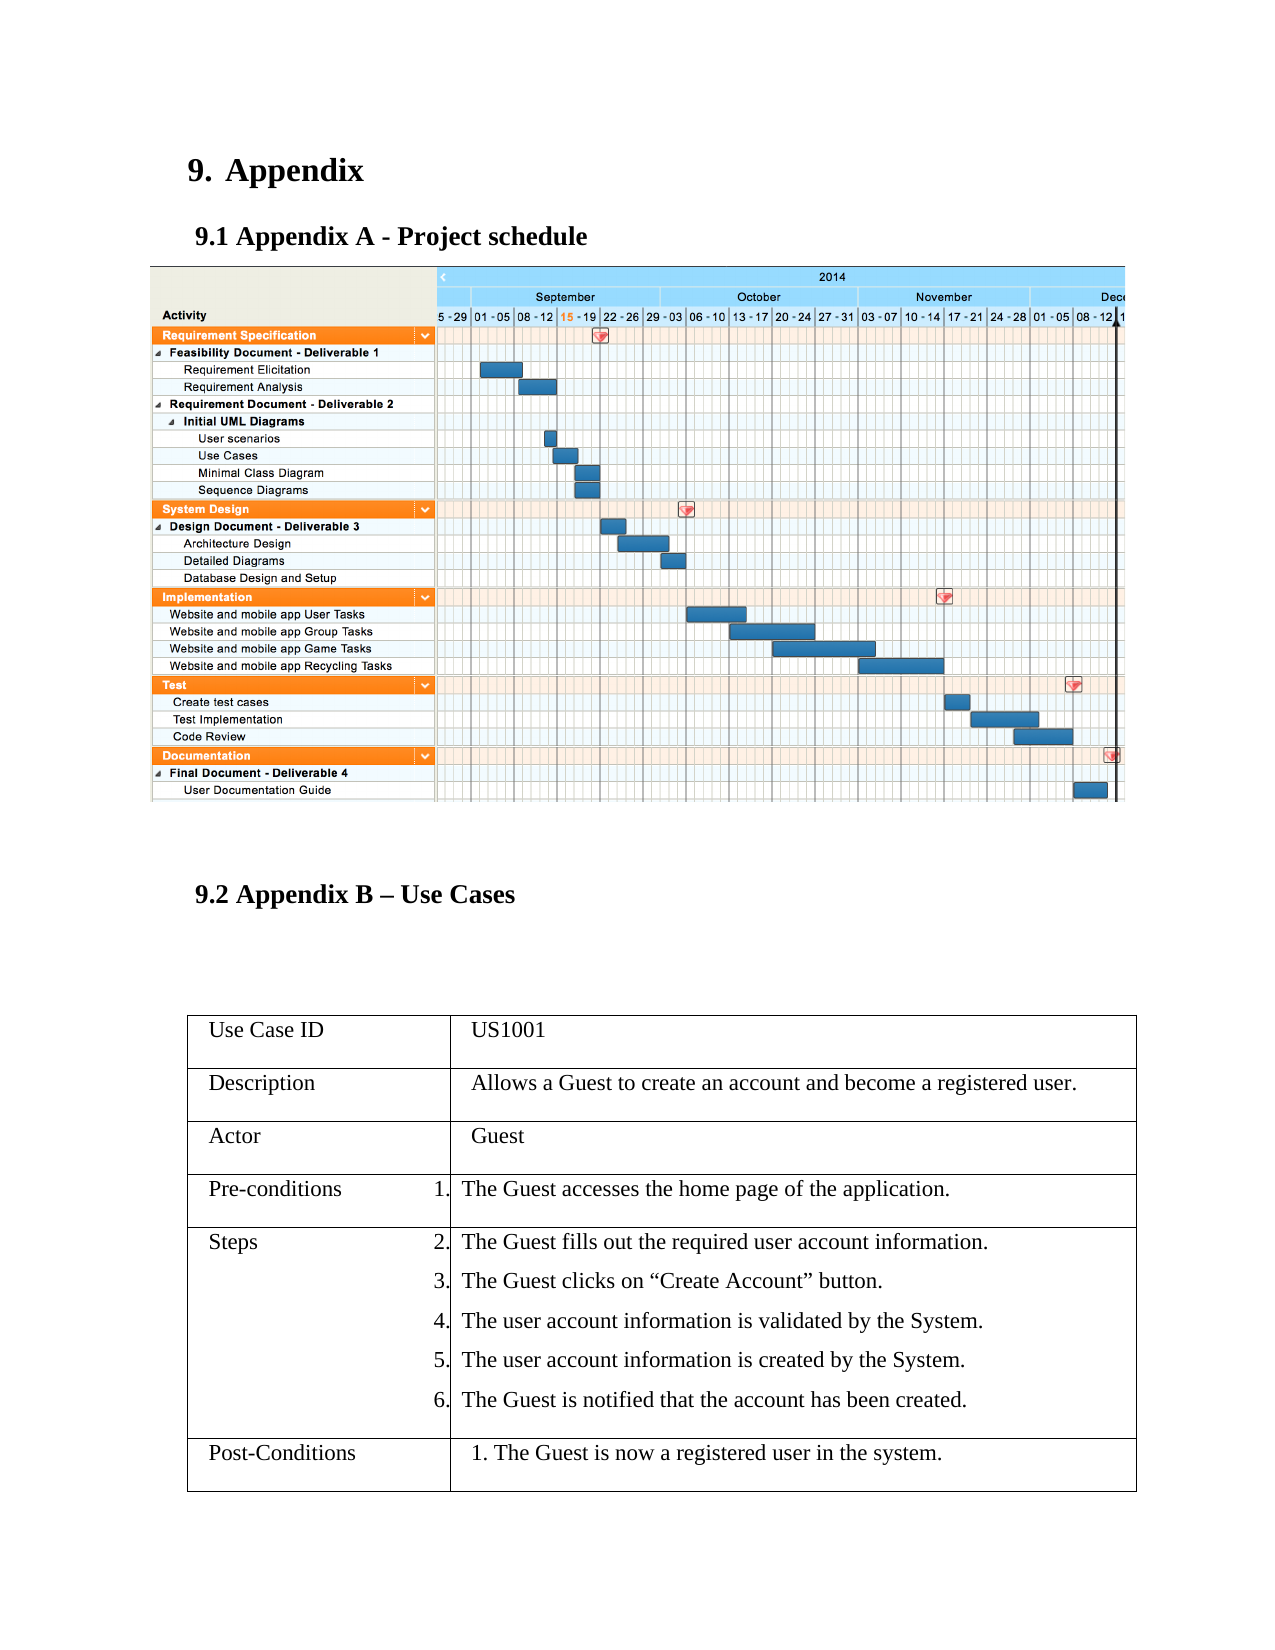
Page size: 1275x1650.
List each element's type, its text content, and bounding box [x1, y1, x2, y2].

table_header US1001 [451, 1016, 1136, 1068]
table_cell Steps [188, 1228, 450, 1438]
table_cell Pre-conditions [188, 1175, 450, 1227]
table_cell Description [188, 1069, 450, 1121]
table_cell Guest [451, 1122, 1136, 1174]
picture [150, 266, 1125, 802]
table_cell Post-Conditions [188, 1439, 450, 1491]
table_cell The Guest fills out the required user account information. The Guest clicks on “Create Account” button. The user account information is validated by the System. The user account information is created by the System. The Guest is notified that the account has been created. [451, 1228, 1136, 1438]
subtitle Appendix [187, 150, 1125, 188]
table_cell The Guest accesses the home page of the application. [451, 1175, 1136, 1227]
subtitle 9.2 Appendix B – Use Cases [195, 878, 1125, 909]
table_cell Allows a Guest to create an account and become a registered user. [451, 1069, 1136, 1121]
subtitle 9.1 Appendix A - Project schedule [195, 220, 1125, 251]
table_header Use Case ID [188, 1016, 450, 1068]
table_cell 1. The Guest is now a registered user in the system. [451, 1439, 1136, 1491]
table_cell Actor [188, 1122, 450, 1174]
